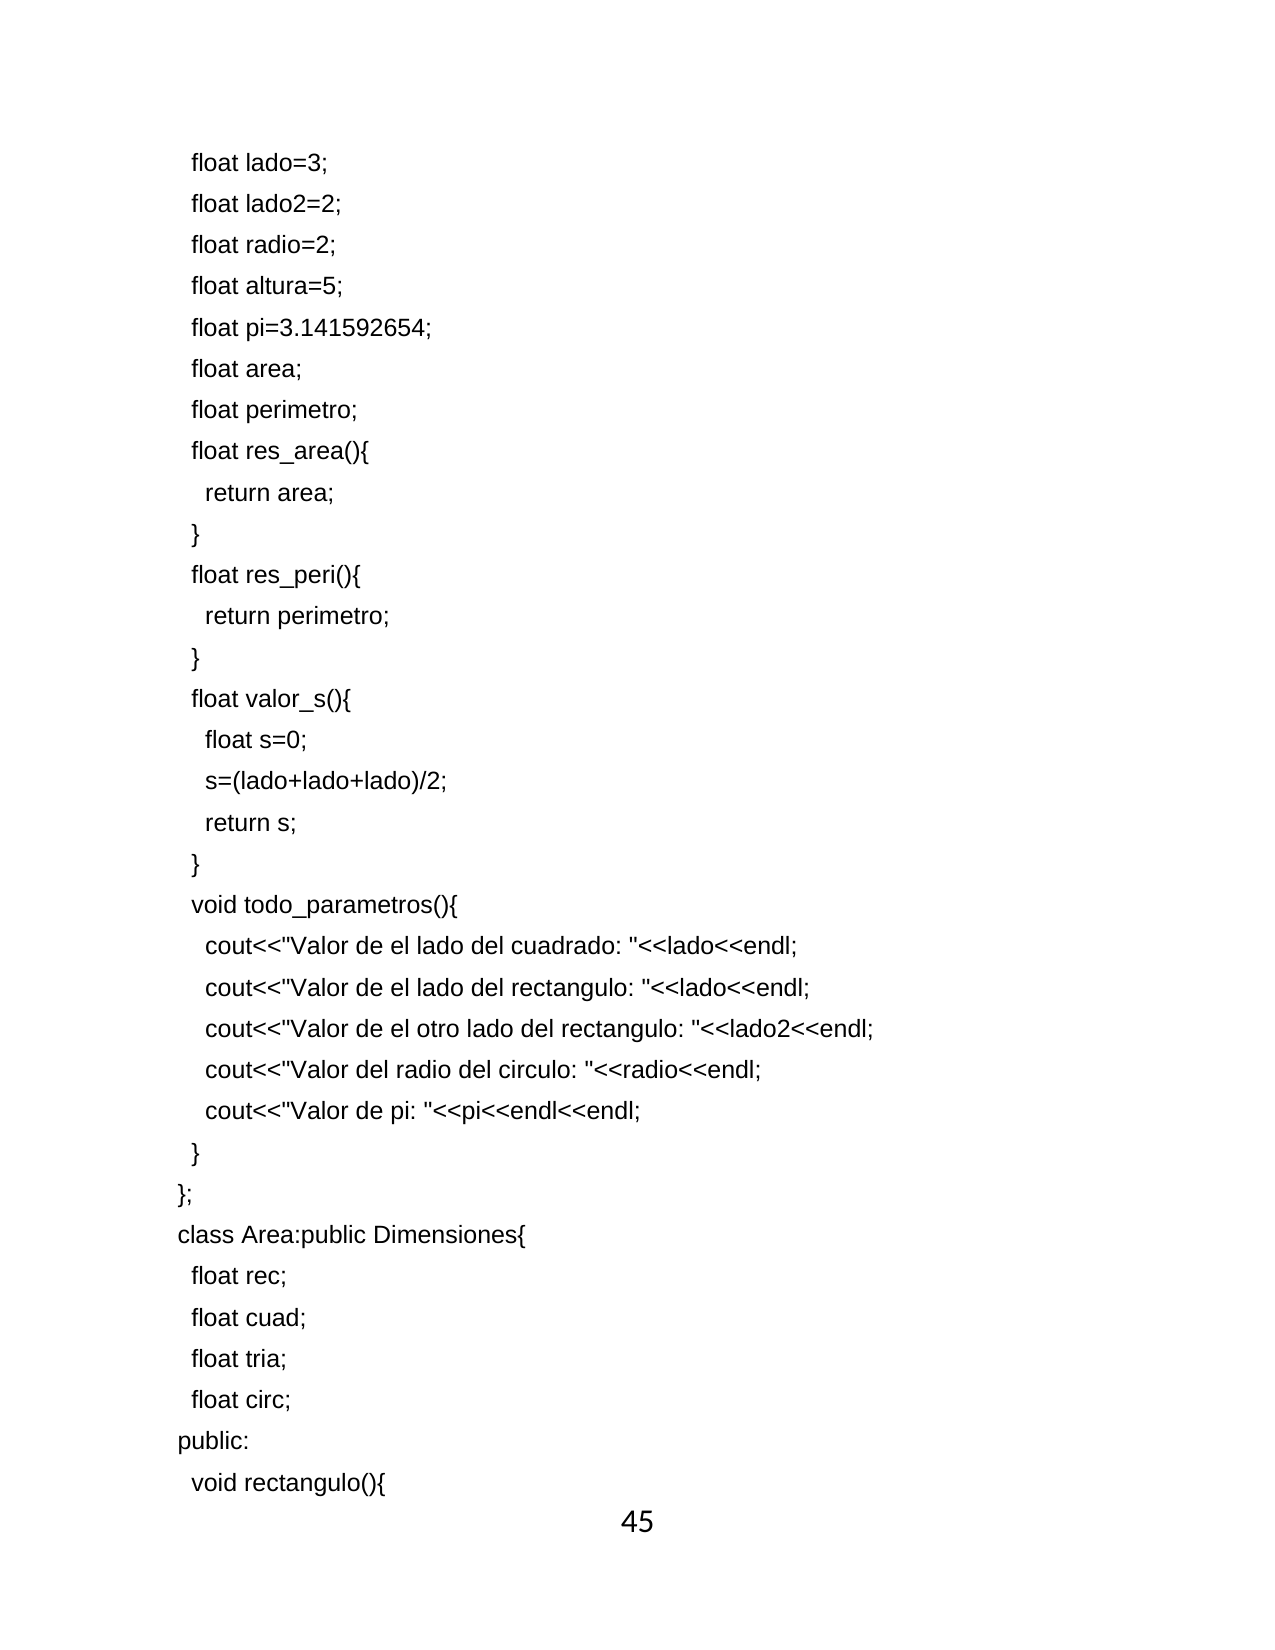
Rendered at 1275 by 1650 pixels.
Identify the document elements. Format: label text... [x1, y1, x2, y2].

text void rectangulo(){ [177, 1468, 1098, 1496]
text float pi=3.141592654; [177, 313, 1098, 341]
text } [177, 1138, 1098, 1166]
text float cuad; [177, 1303, 1098, 1331]
text float tria; [177, 1344, 1098, 1373]
text } [177, 519, 1098, 548]
text return s; [177, 808, 1098, 836]
text float perimetro; [177, 395, 1098, 424]
text cout<<"Valor de el otro lado del rectangulo: "<<lado2<<endl; [177, 1014, 1098, 1043]
text float rec; [177, 1261, 1098, 1290]
text } [177, 643, 1098, 671]
text s=(lado+lado+lado)/2; [177, 766, 1098, 795]
text }; [177, 1179, 1098, 1208]
text return area; [177, 478, 1098, 506]
text float res_peri(){ [177, 560, 1098, 589]
text float radio=2; [177, 230, 1098, 259]
text float altura=5; [177, 271, 1098, 300]
text float res_area(){ [177, 436, 1098, 465]
text float lado=3; [177, 148, 1098, 176]
text return perimetro; [177, 601, 1098, 630]
text public: [177, 1426, 1098, 1455]
text float valor_s(){ [177, 684, 1098, 713]
text cout<<"Valor del radio del circulo: "<<radio<<endl; [177, 1055, 1098, 1084]
text class Area:public Dimensiones{ [177, 1220, 1098, 1249]
text float area; [177, 354, 1098, 383]
text cout<<"Valor de el lado del cuadrado: "<<lado<<endl; [177, 931, 1098, 960]
text float lado2=2; [177, 189, 1098, 218]
text cout<<"Valor de el lado del rectangulo: "<<lado<<endl; [177, 973, 1098, 1001]
text cout<<"Valor de pi: "<<pi<<endl<<endl; [177, 1096, 1098, 1125]
text float s=0; [177, 725, 1098, 754]
text float circ; [177, 1385, 1098, 1414]
text } [177, 849, 1098, 878]
text void todo_parametros(){ [177, 890, 1098, 919]
